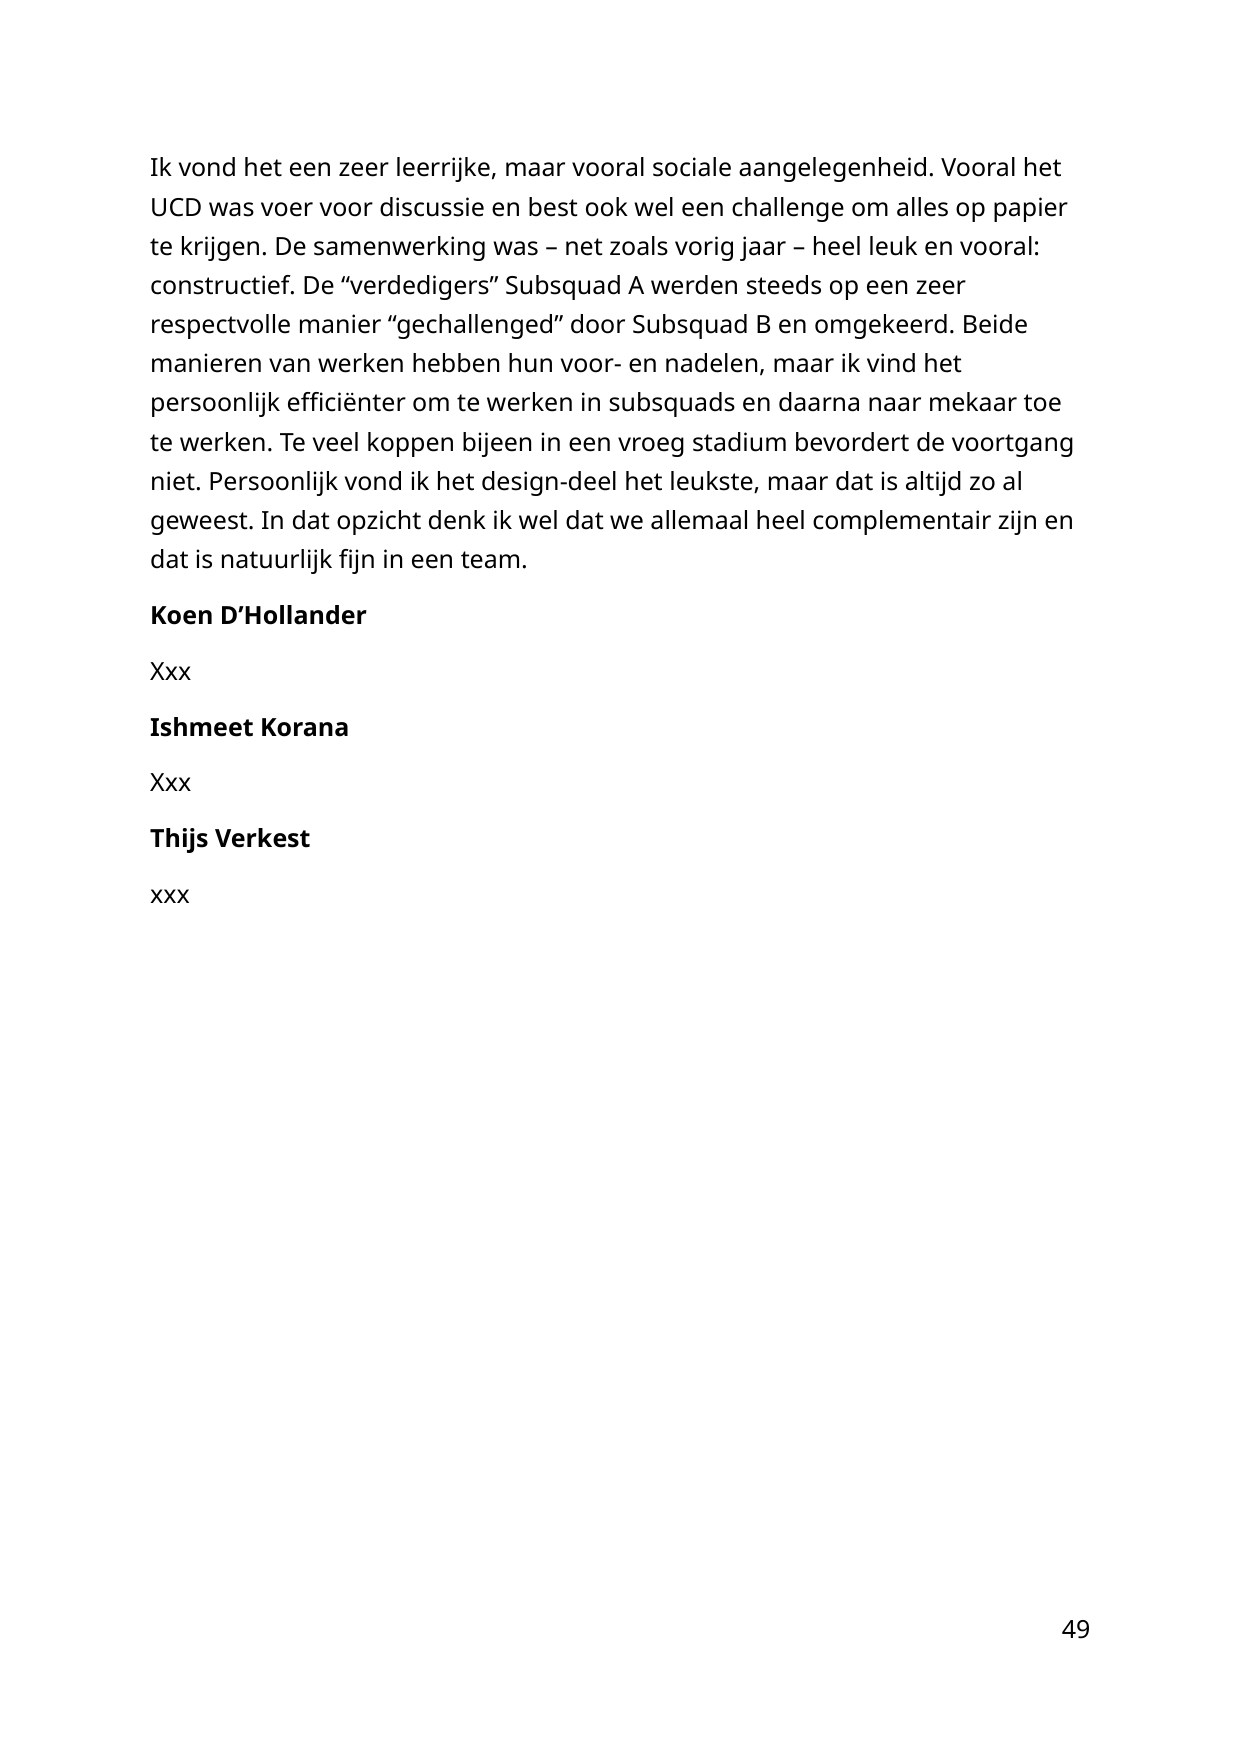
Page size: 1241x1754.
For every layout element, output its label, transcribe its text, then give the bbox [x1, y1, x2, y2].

text Thijs Verkest [150, 821, 1090, 855]
text Ik vond het een zeer leerrijke, maar vooral sociale aangelegenheid. Vooral het UCD was voer voor discussie en best ook wel een challenge om alles op papier te krijgen. De samenwerking was – net zoals vorig jaar – heel leuk en vooral: constructief. De “verdedigers” Subsquad A werden steeds op een zeer respectvolle manier “gechallenged” door Subsquad B en omgekeerd. Beide manieren van werken hebben hun voor- en nadelen, maar ik vind het persoonlijk efficiënter om te werken in subsquads en daarna naar mekaar toe te werken. Te veel koppen bijeen in een vroeg stadium bevordert de voortgang niet. Persoonlijk vond ik het design-deel het leukste, maar dat is altijd zo al geweest. In dat opzicht denk ik wel dat we allemaal heel complementair zijn en dat is natuurlijk fijn in een team. [150, 150, 1090, 576]
text xxx [150, 877, 1090, 911]
text Koen D’Hollander [150, 597, 1090, 632]
text Xxx [150, 765, 1090, 799]
text Xxx [150, 653, 1090, 687]
text Ishmeet Korana [150, 709, 1090, 743]
